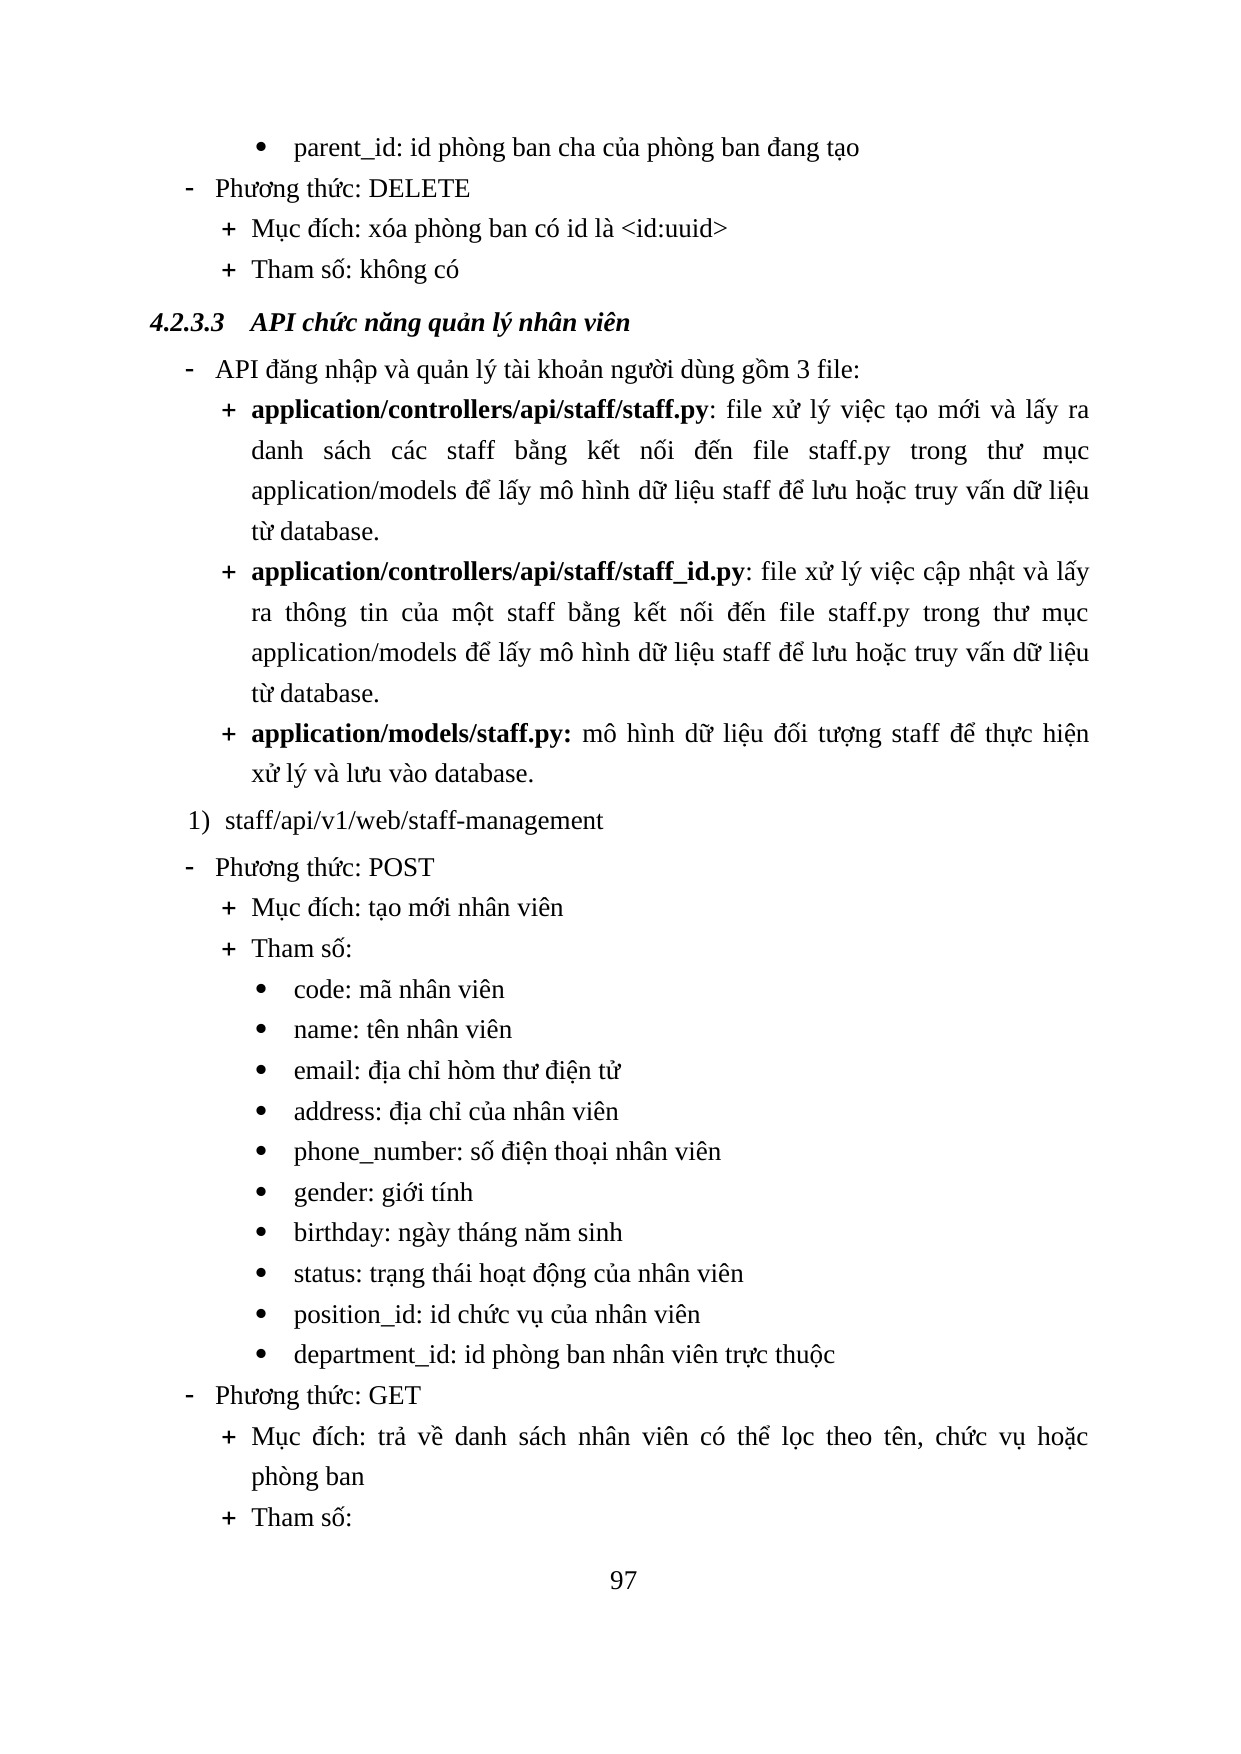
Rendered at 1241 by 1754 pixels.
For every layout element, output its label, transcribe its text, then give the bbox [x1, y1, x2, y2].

text address: địa chỉ của nhân viên [256, 1095, 1090, 1126]
text Mục đích: trả về danh sách nhân viên có thể lọc theo tên, chức vụ hoặc phòng ban [221, 1420, 1090, 1491]
text application/controllers/api/staff/staff_id.py: file xử lý việc cập nhật và lấy ra thông tin của một staff bằng kết nối đến file staff.py trong thư mục application/models để lấy mô hình dữ liệu staff để lưu hoặc truy vấn dữ liệu từ database. [221, 555, 1090, 708]
text email: địa chỉ hòm thư điện tử [256, 1054, 1090, 1085]
text position_id: id chức vụ của nhân viên [256, 1298, 1090, 1329]
text API đăng nhập và quản lý tài khoản người dùng gồm 3 file: [185, 353, 1090, 384]
text Mục đích: xóa phòng ban có id là <id:uuid> [221, 212, 1090, 244]
text Phương thức: POST [185, 851, 1090, 882]
text Tham số: [221, 932, 1090, 963]
text Tham số: [221, 1501, 1090, 1532]
text application/controllers/api/staff/staff.py: file xử lý việc tạo mới và lấy ra danh sách các staff bằng kết nối đến file staff.py trong thư mục application/models để lấy mô hình dữ liệu staff để lưu hoặc truy vấn dữ liệu từ database. [221, 393, 1090, 546]
text gender: giới tính [256, 1176, 1090, 1207]
subtitle API chức năng quản lý nhân viên [150, 306, 1090, 337]
text department_id: id phòng ban nhân viên trực thuộc [256, 1338, 1090, 1370]
text phone_number: số điện thoại nhân viên [256, 1135, 1090, 1167]
text name: tên nhân viên [256, 1013, 1090, 1045]
text parent_id: id phòng ban cha của phòng ban đang tạo [256, 131, 1090, 162]
list staff/api/v1/web/staff-management [187, 804, 1090, 835]
text code: mã nhân viên [256, 973, 1090, 1004]
text Phương thức: GET [185, 1379, 1090, 1410]
text Mục đích: tạo mới nhân viên [221, 892, 1090, 923]
text Phương thức: DELETE [185, 172, 1090, 203]
text Tham số: không có [221, 253, 1090, 284]
text status: trạng thái hoạt động của nhân viên [256, 1257, 1090, 1288]
text birthday: ngày tháng năm sinh [256, 1217, 1090, 1248]
text application/models/staff.py: mô hình dữ liệu đối tượng staff để thực hiện xử lý và lưu vào database. [221, 717, 1090, 789]
